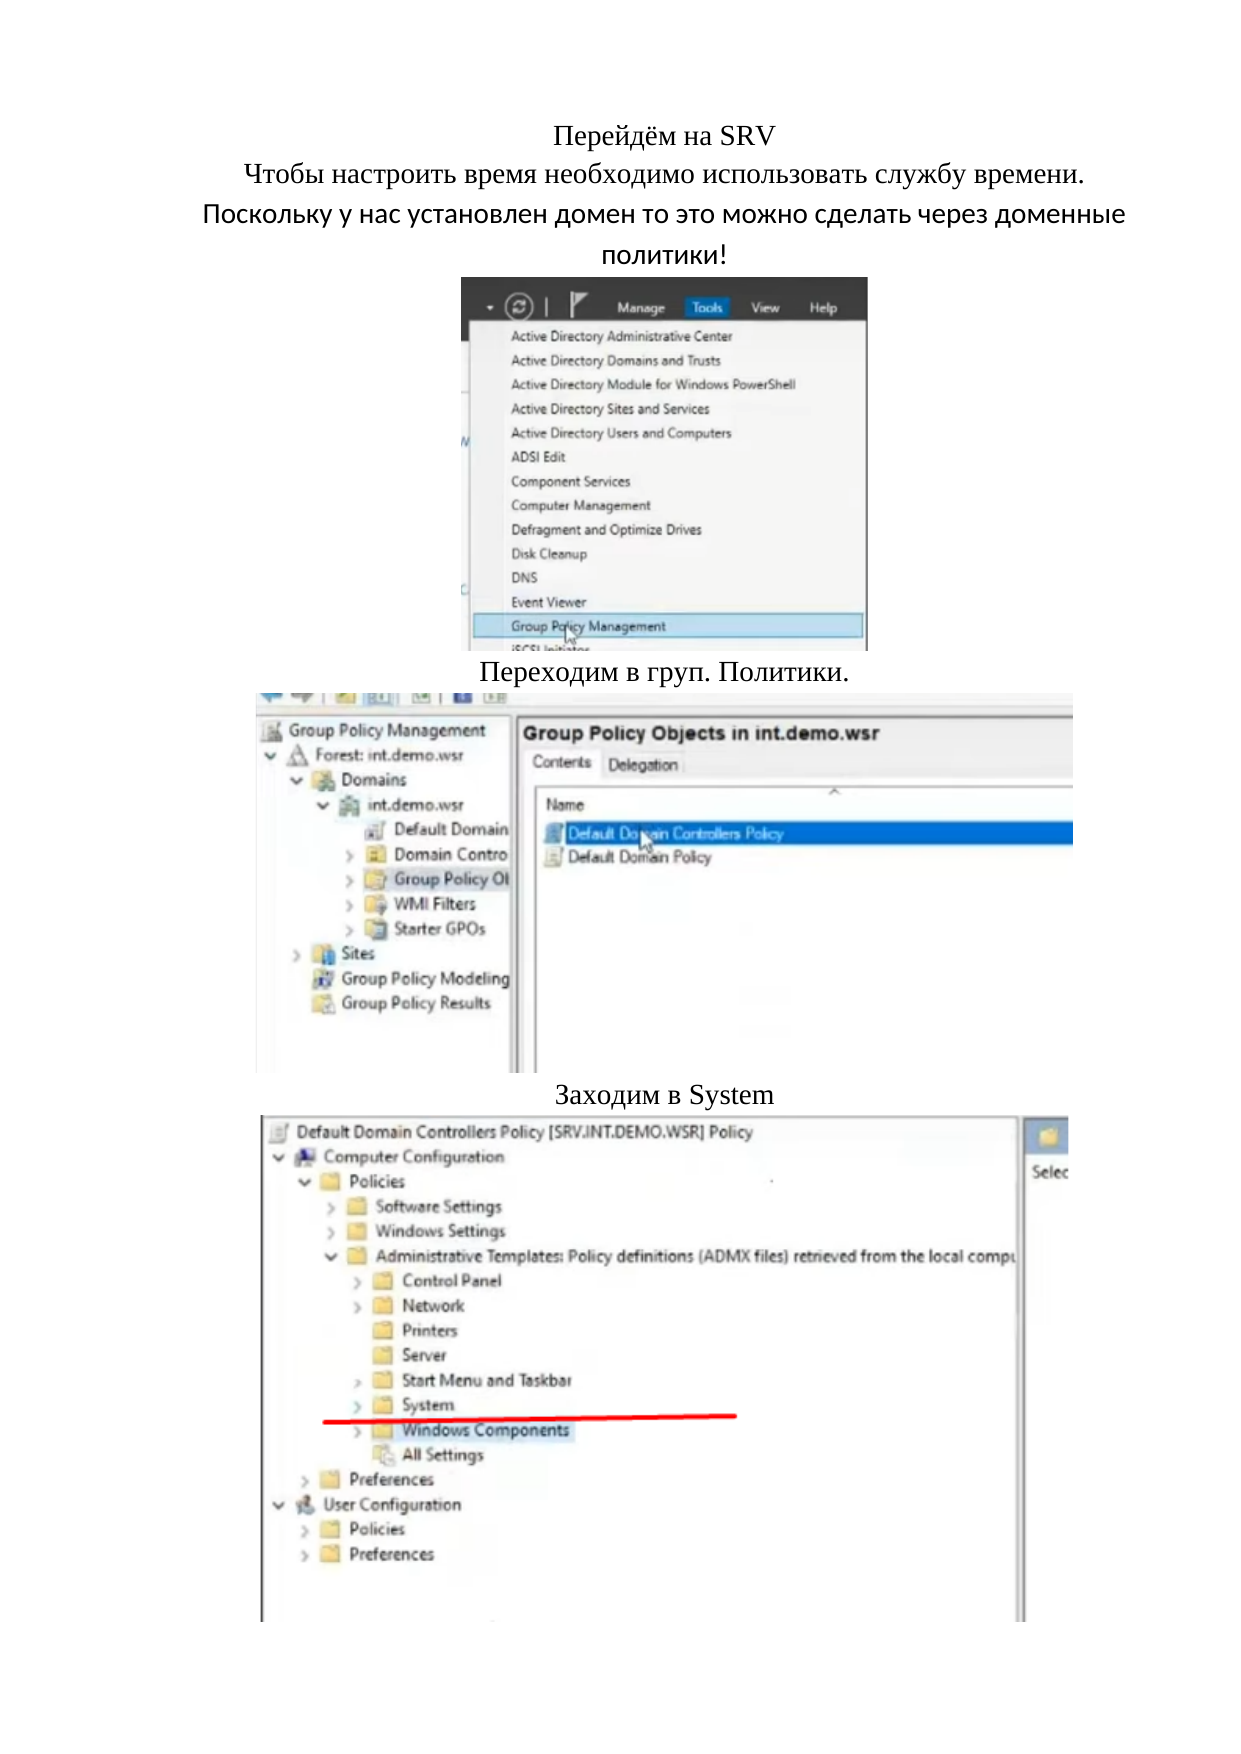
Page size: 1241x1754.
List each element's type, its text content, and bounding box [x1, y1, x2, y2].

text Поскольку у нас установлен домен то это можно сделать через доменные политики! [177, 195, 1152, 272]
picture [255, 693, 1073, 1073]
picture [260, 1115, 1069, 1622]
text Заходим в System [177, 1077, 1152, 1111]
text Переходим в груп. Политики. [177, 654, 1152, 688]
text Чтобы настроить время необходимо использовать службу времени. [177, 157, 1152, 190]
picture [461, 277, 868, 651]
text Перейдём на SRV [177, 118, 1152, 152]
